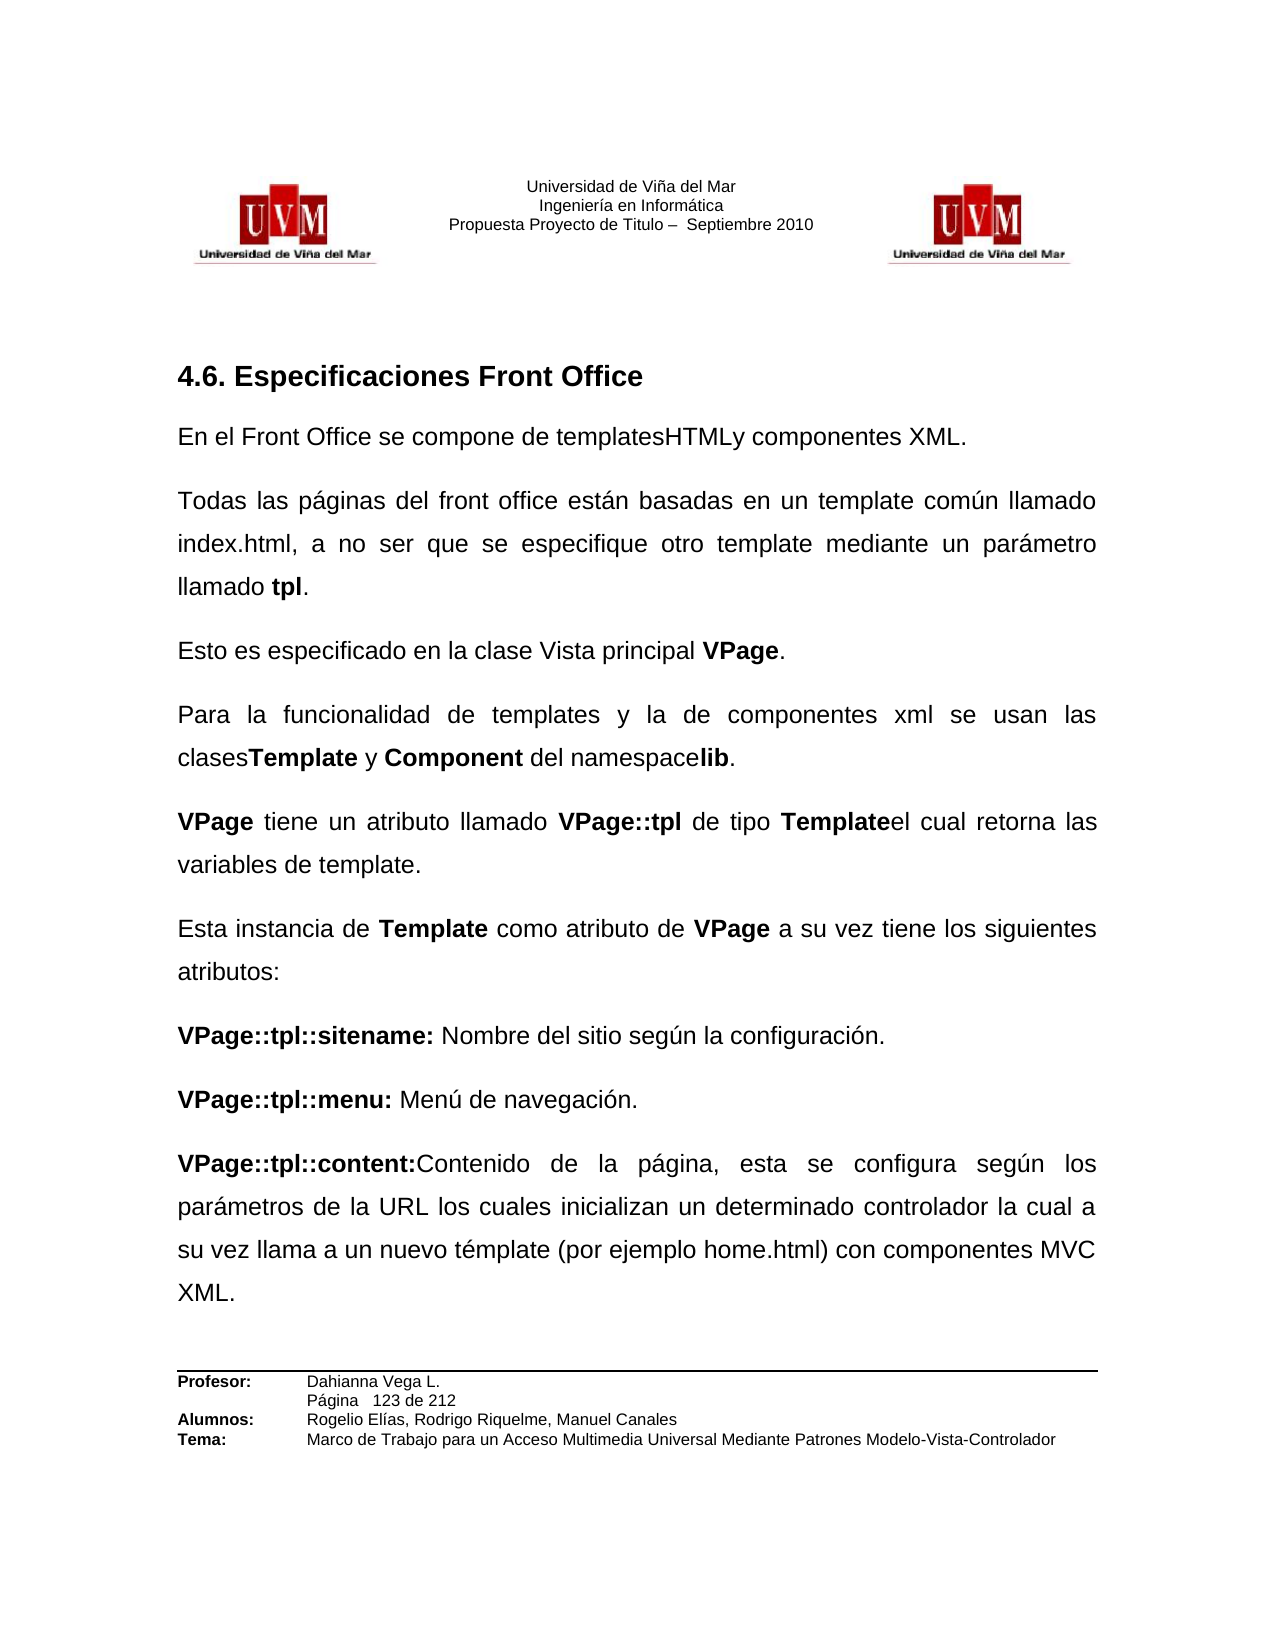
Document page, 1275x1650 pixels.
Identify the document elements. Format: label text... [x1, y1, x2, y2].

text En el Front Office se compone de templatesHTMLy componentes XML. [177, 422, 1098, 450]
picture [871, 176, 1084, 267]
text VPage tiene un atributo llamado VPage::tpl de tipo Templateel cual retorna las variables de template. [177, 807, 1098, 879]
text VPage::tpl::menu: Menú de navegación. [177, 1085, 1098, 1114]
picture [177, 176, 390, 267]
text Esto es especificado en la clase Vista principal VPage. [177, 636, 1098, 664]
text Para la funcionalidad de templates y la de componentes xml se usan las clasesTemplate y Component del namespacelib. [177, 700, 1098, 772]
text Esta instancia de Template como atributo de VPage a su vez tiene los siguientes atributos: [177, 914, 1098, 986]
text VPage::tpl::content:Contenido de la página, esta se configura según los parámetros de la URL los cuales inicializan un determinado controlador la cual a su vez llama a un nuevo témplate (por ejemplo home.html) con componentes MVC XML. [177, 1149, 1098, 1307]
subtitle 4.6. Especificaciones Front Office [177, 359, 1098, 392]
text Todas las páginas del front office están basadas en un template común llamado index.html, a no ser que se especifique otro template mediante un parámetro llamado tpl. [177, 486, 1098, 601]
text VPage::tpl::sitename: Nombre del sitio según la configuración. [177, 1021, 1098, 1050]
